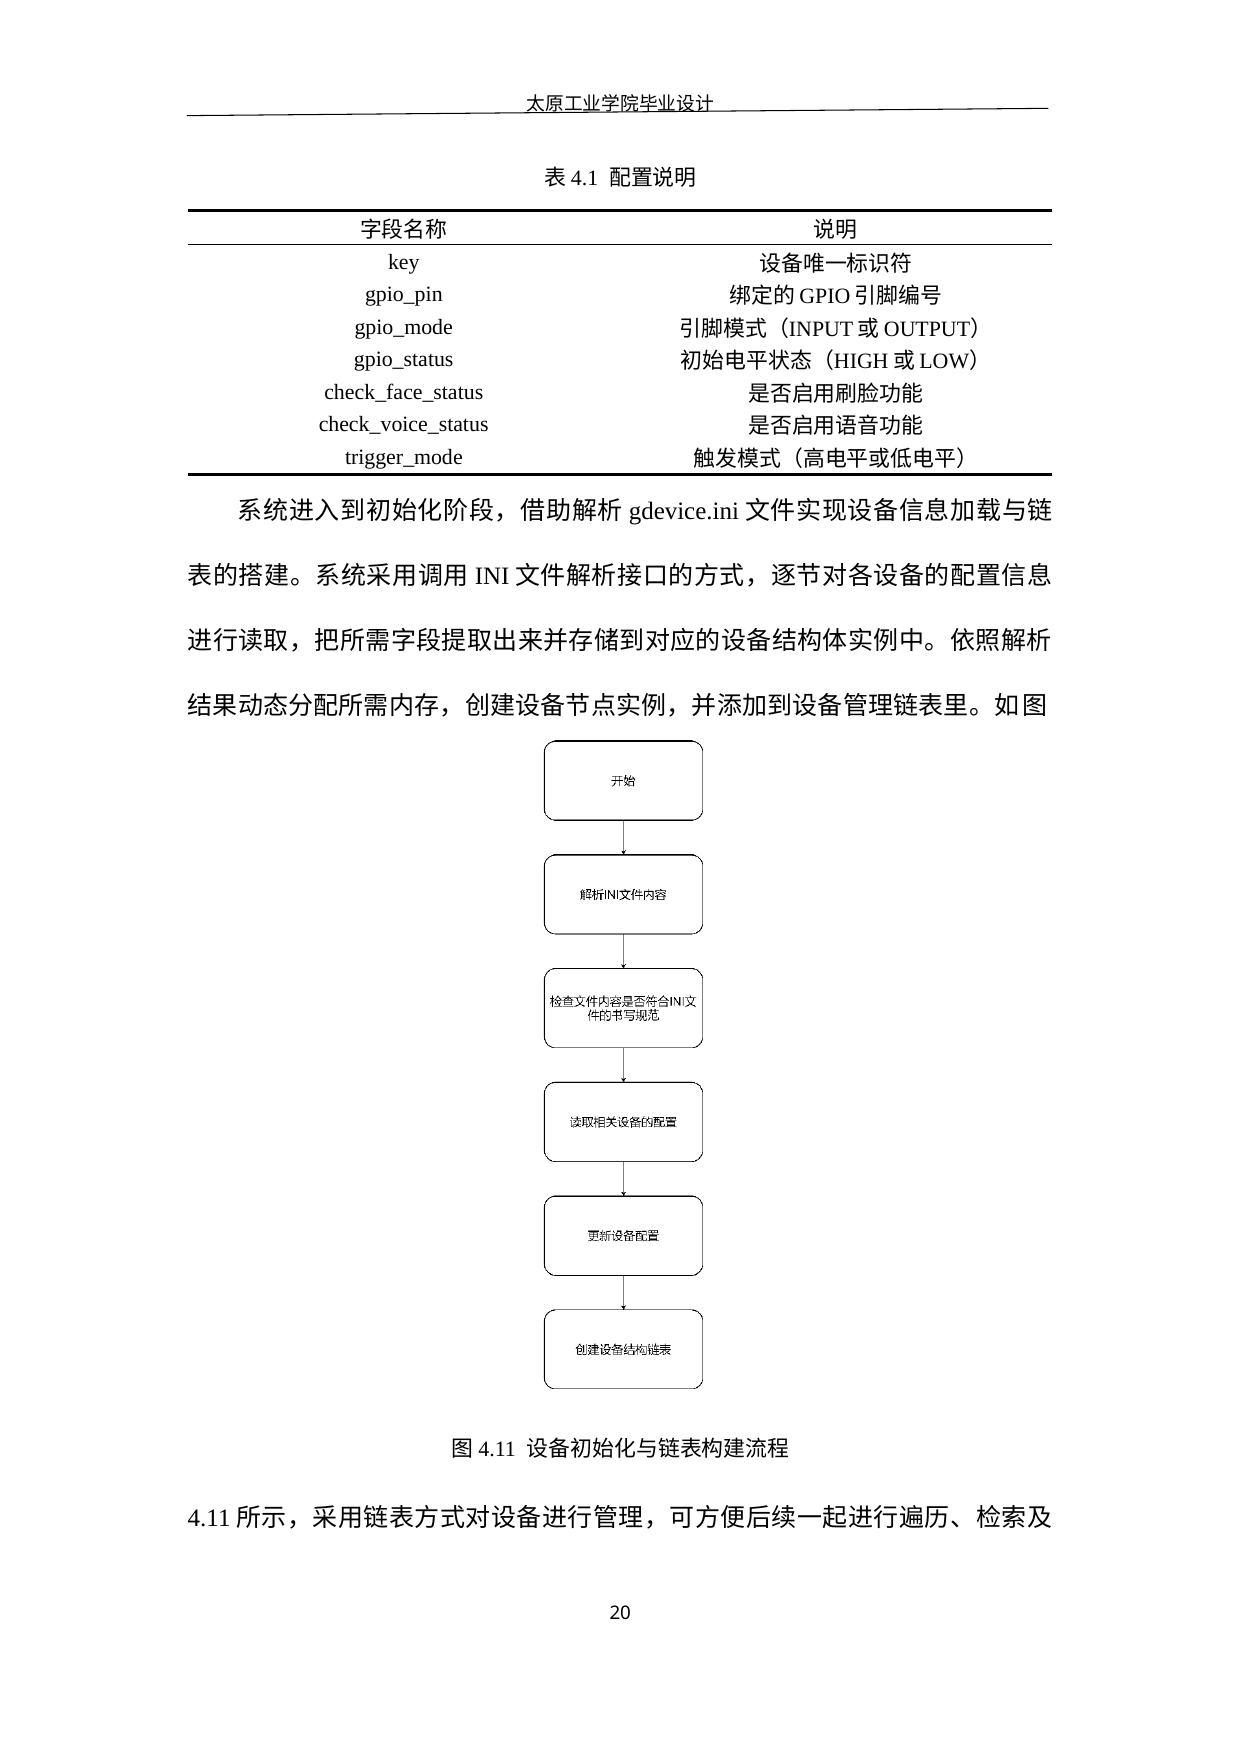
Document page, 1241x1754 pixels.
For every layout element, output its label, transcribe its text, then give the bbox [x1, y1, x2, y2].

picture [543, 740, 703, 1389]
table_cell check_voice_status [188, 408, 619, 440]
table_cell 绑定的GPIO引脚编号 [620, 278, 1052, 310]
table_cell gpio_pin [188, 278, 619, 310]
table_cell 是否启用刷脸功能 [620, 375, 1052, 408]
table_cell 引脚模式（INPUT或OUTPUT） [620, 310, 1052, 343]
table_cell key [188, 245, 619, 278]
table_header 说明 [620, 212, 1052, 244]
table_cell gpio_status [188, 343, 619, 375]
table_header 字段名称 [188, 212, 619, 244]
table_cell 设备唯一标识符 [620, 245, 1052, 278]
table_cell gpio_mode [188, 310, 619, 343]
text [187, 476, 1053, 1548]
table_cell trigger_mode [188, 440, 619, 473]
table_cell 是否启用语音功能 [620, 408, 1052, 440]
table_cell 初始电平状态（HIGH或LOW） [620, 343, 1052, 375]
table_cell check_face_status [188, 375, 619, 408]
text 表 4.1 配置说明 [187, 160, 1053, 192]
table_cell 触发模式（高电平或低电平） [620, 440, 1052, 473]
